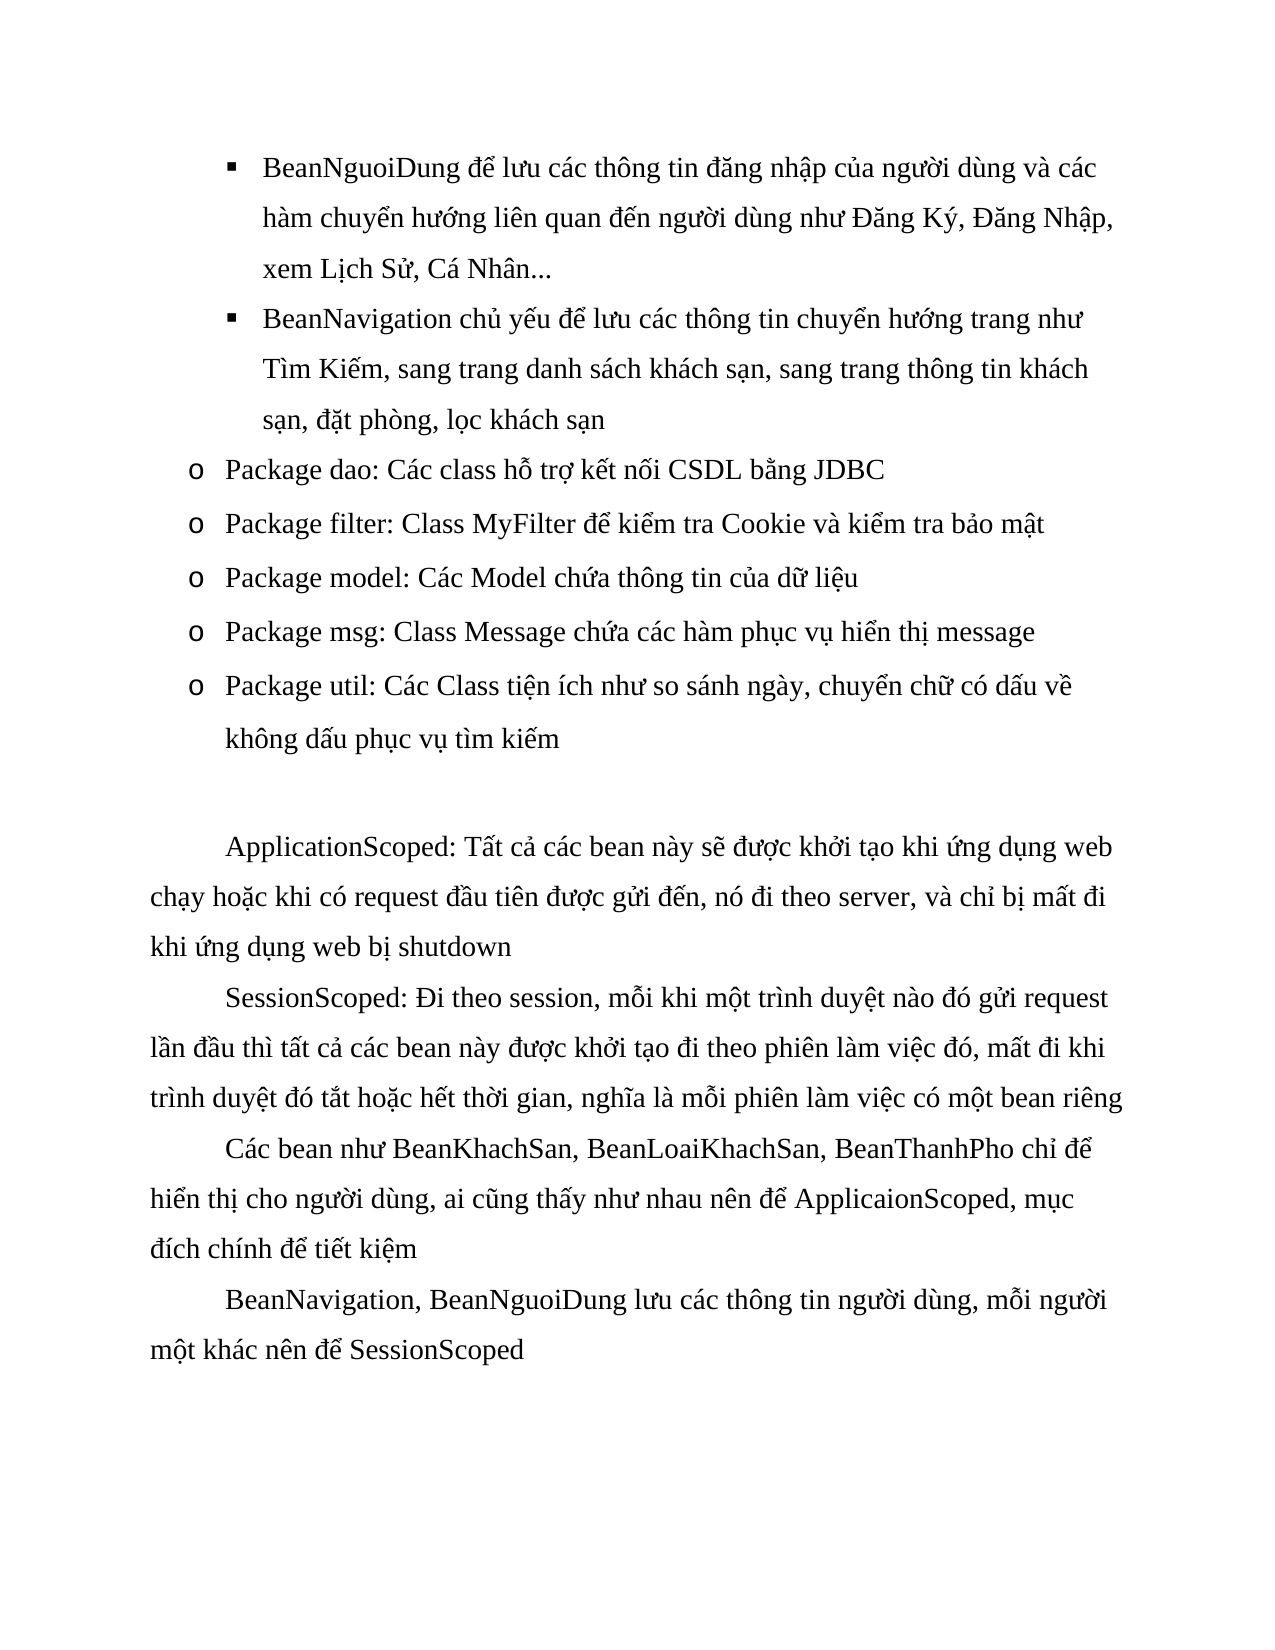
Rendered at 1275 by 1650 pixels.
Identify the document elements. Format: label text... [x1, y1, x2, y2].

list Package filter: Class MyFilter để kiểm tra Cookie và kiểm tra bảo mật [187, 506, 1125, 542]
list BeanNavigation chủ yếu để lưu các thông tin chuyển hướng trang như Tìm Kiếm, sang trang danh sách khách sạn, sang trang thông tin khách sạn, đặt phòng, lọc khách sạn [225, 301, 1125, 435]
list Package dao: Các class hỗ trợ kết nối CSDL bằng JDBC [187, 452, 1125, 488]
list Package msg: Class Message chứa các hàm phục vụ hiển thị message [187, 614, 1125, 650]
list Package util: Các Class tiện ích như so sánh ngày, chuyển chữ có dấu về không dấu phục vụ tìm kiếm [187, 668, 1125, 755]
text ApplicationScoped: Tất cả các bean này sẽ được khởi tạo khi ứng dụng web chạy hoặc khi có request đầu tiên được gửi đến, nó đi theo server, và chỉ bị mất đi khi ứng dụng web bị shutdown [150, 829, 1125, 963]
list BeanNguoiDung để lưu các thông tin đăng nhập của người dùng và các hàm chuyển hướng liên quan đến người dùng như Đăng Ký, Đăng Nhập, xem Lịch Sử, Cá Nhân... [225, 150, 1125, 284]
text Các bean như BeanKhachSan, BeanLoaiKhachSan, BeanThanhPho chỉ để hiển thị cho người dùng, ai cũng thấy như nhau nên để ApplicaionScoped, mục đích chính để tiết kiệm [150, 1131, 1125, 1265]
text BeanNavigation, BeanNguoiDung lưu các thông tin người dùng, mỗi người một khác nên để SessionScoped [150, 1282, 1125, 1366]
text SessionScoped: Đi theo session, mỗi khi một trình duyệt nào đó gửi request lần đầu thì tất cả các bean này được khởi tạo đi theo phiên làm việc đó, mất đi khi trình duyệt đó tắt hoặc hết thời gian, nghĩa là mỗi phiên làm việc có một bean riêng [150, 980, 1125, 1114]
list Package model: Các Model chứa thông tin của dữ liệu [187, 560, 1125, 596]
